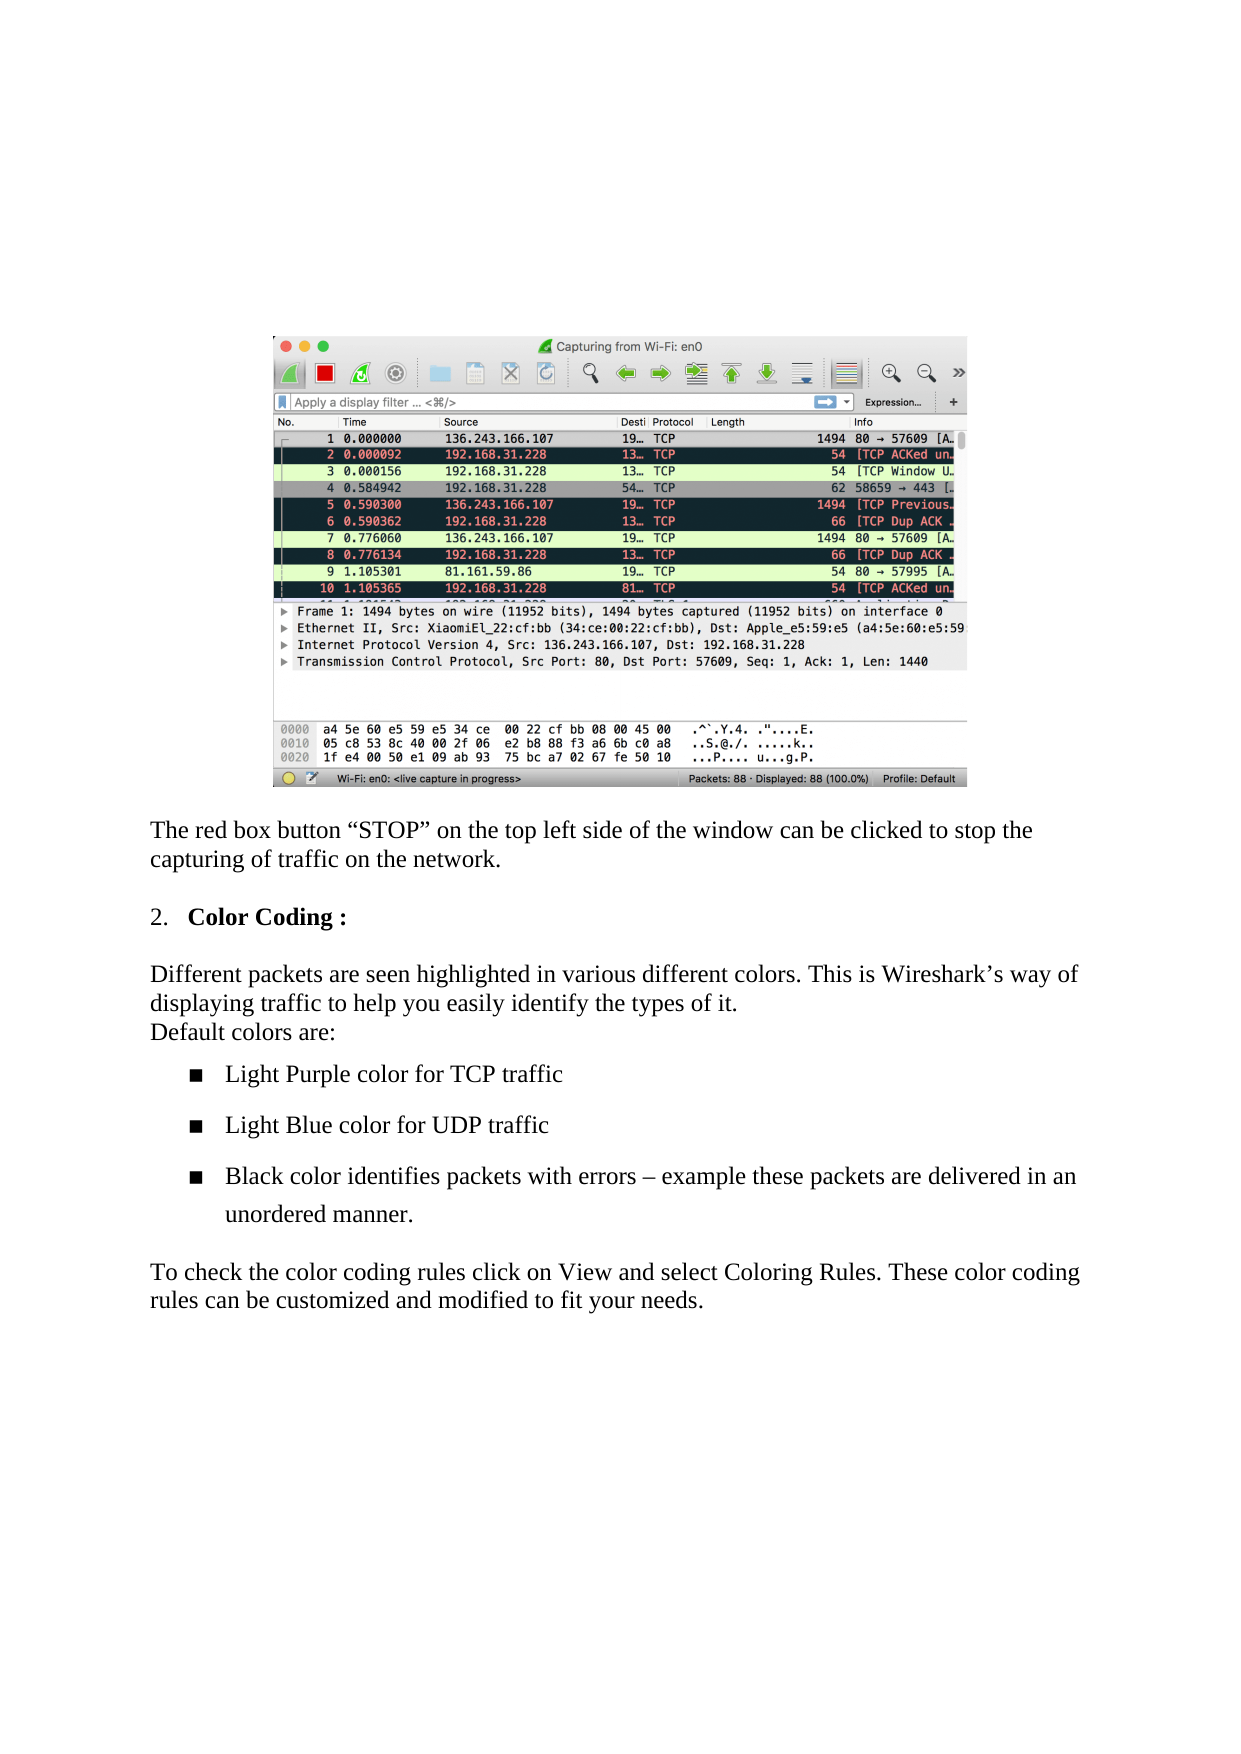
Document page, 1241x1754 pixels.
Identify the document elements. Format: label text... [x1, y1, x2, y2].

text To check the color coding rules click on View and select Coloring Rules. These color coding rules can be customized and modified to fit your needs. [150, 1257, 1090, 1314]
list Light Purple color for TCP traffic [187, 1045, 1090, 1097]
list Light Blue color for UDP traffic [187, 1097, 1090, 1148]
text The red box button “STOP” on the top left side of the window can be clicked to stop the capturing of traffic on the network. [150, 815, 1090, 873]
text Default colors are: [150, 1017, 1090, 1045]
list Black color identifies packets with errors – example these packets are delivered in an unordered manner. [187, 1148, 1090, 1228]
list Color Coding : [150, 902, 1090, 930]
picture [273, 336, 968, 787]
text Different packets are seen highlighted in various different colors. This is Wireshark’s way of displaying traffic to help you easily identify the types of it. [150, 959, 1090, 1017]
